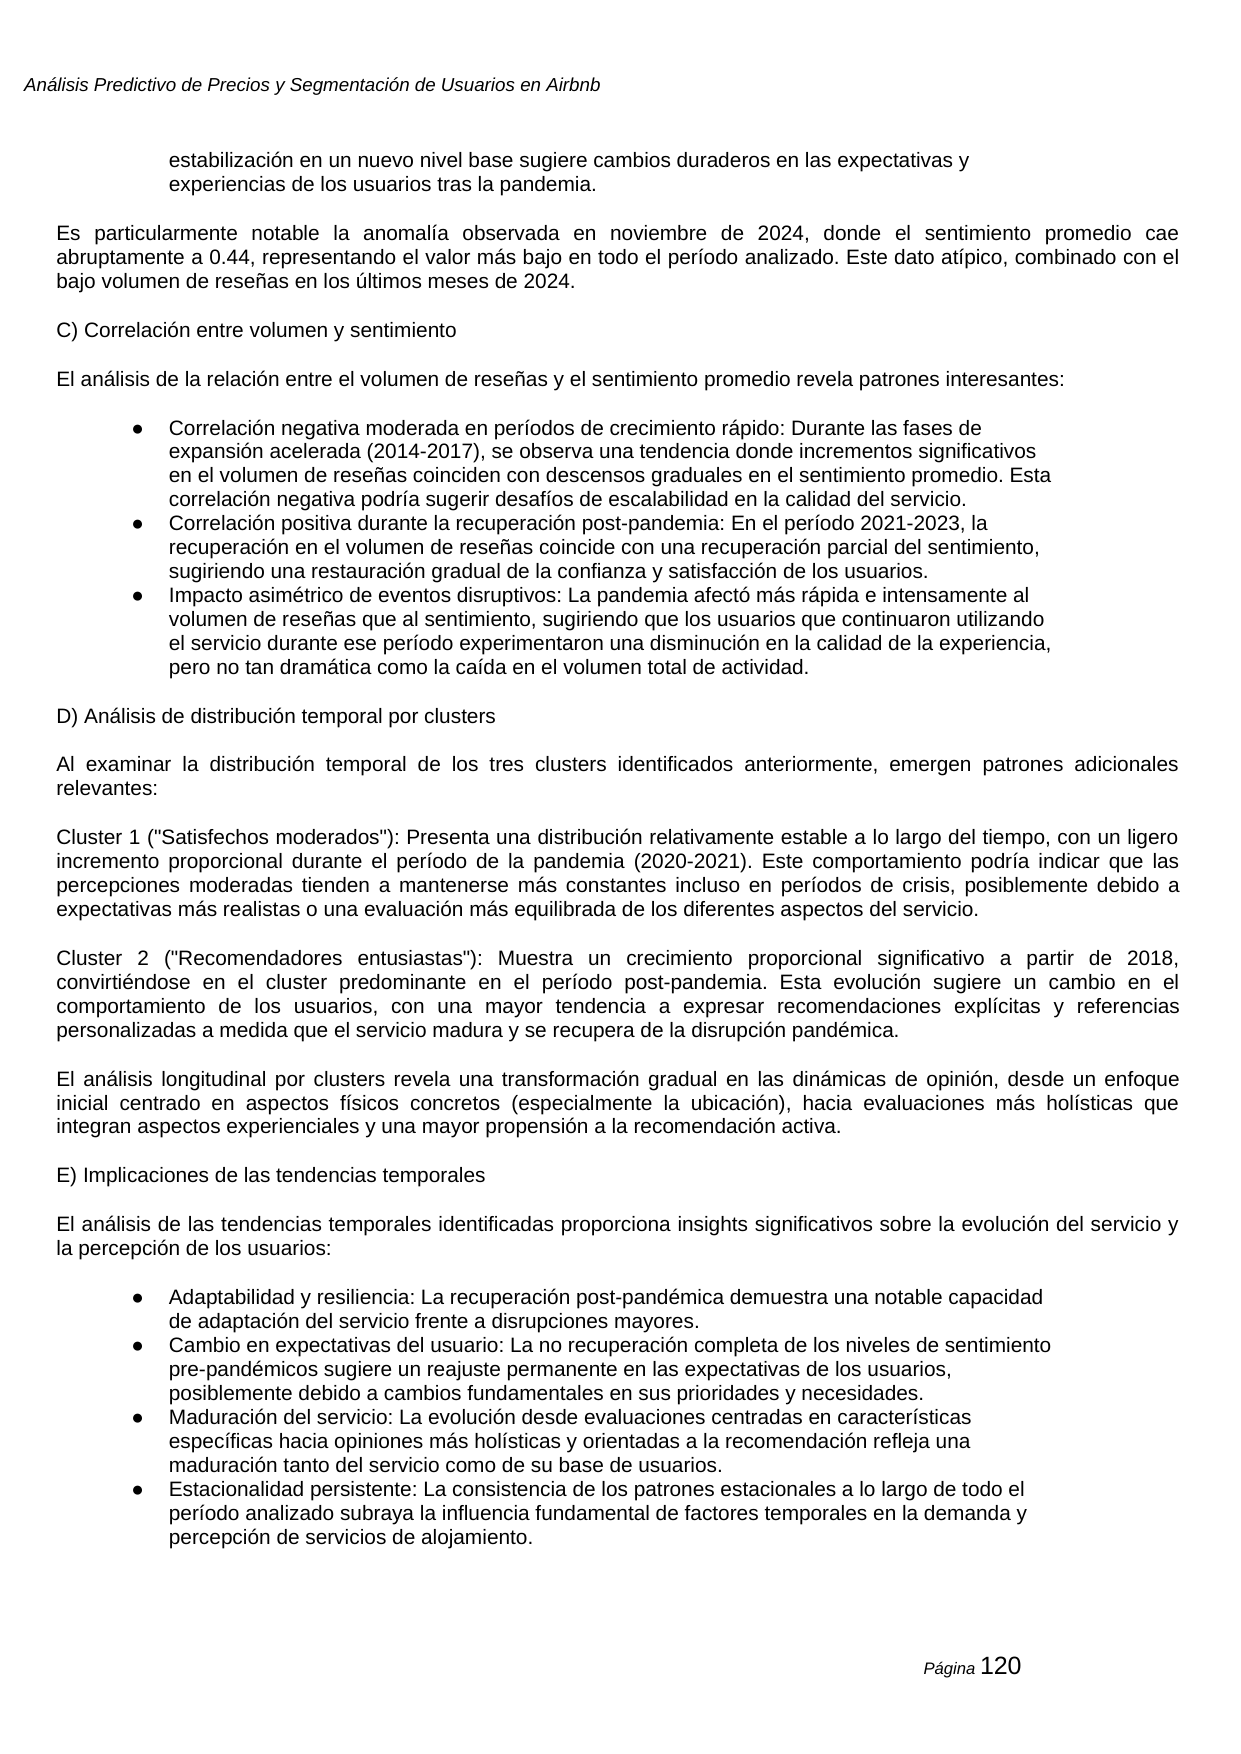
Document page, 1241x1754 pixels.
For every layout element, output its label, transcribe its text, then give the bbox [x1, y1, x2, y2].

text Al examinar la distribución temporal de los tres clusters identificados anteriormente, emergen patrones adicionales relevantes: [56, 752, 1181, 800]
list Cambio en expectativas del usuario: La no recuperación completa de los niveles de sentimiento pre-pandémicos sugiere un reajuste permanente en las expectativas de los usuarios, posiblemente debido a cambios fundamentales en sus prioridades y necesidades. [131, 1333, 1059, 1405]
list Estacionalidad persistente: La consistencia de los patrones estacionales a lo largo de todo el período analizado subraya la influencia fundamental de factores temporales en la demanda y percepción de servicios de alojamiento. [131, 1477, 1059, 1549]
list Maduración del servicio: La evolución desde evaluaciones centradas en características específicas hacia opiniones más holísticas y orientadas a la recomendación refleja una maduración tanto del servicio como de su base de usuarios. [131, 1405, 1059, 1477]
text El análisis de las tendencias temporales identificadas proporciona insights significativos sobre la evolución del servicio y la percepción de los usuarios: [56, 1212, 1181, 1260]
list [131, 148, 1059, 196]
text El análisis de la relación entre el volumen de reseñas y el sentimiento promedio revela patrones interesantes: [56, 366, 1181, 390]
list Correlación negativa moderada en períodos de crecimiento rápido: Durante las fases de expansión acelerada (2014-2017), se observa una tendencia donde incrementos significativos en el volumen de reseñas coinciden con descensos graduales en el sentimiento promedio. Esta correlación negativa podría sugerir desafíos de escalabilidad en la calidad del servicio. [131, 415, 1059, 511]
text El análisis longitudinal por clusters revela una transformación gradual en las dinámicas de opinión, desde un enfoque inicial centrado en aspectos físicos concretos (especialmente la ubicación), hacia evaluaciones más holísticas que integran aspectos experienciales y una mayor propensión a la recomendación activa. [56, 1066, 1181, 1138]
text C) Correlación entre volumen y sentimiento [56, 317, 1181, 341]
list Correlación positiva durante la recuperación post-pandemia: En el período 2021-2023, la recuperación en el volumen de reseñas coincide con una recuperación parcial del sentimiento, sugiriendo una restauración gradual de la confianza y satisfacción de los usuarios. [131, 511, 1059, 583]
text Es particularmente notable la anomalía observada en noviembre de 2024, donde el sentimiento promedio cae abruptamente a 0.44, representando el valor más bajo en todo el período analizado. Este dato atípico, combinado con el bajo volumen de reseñas en los últimos meses de 2024. [56, 221, 1181, 292]
text E) Implicaciones de las tendencias temporales [56, 1163, 1181, 1187]
text Cluster 2 ("Recomendadores entusiastas"): Muestra un crecimiento proporcional significativo a partir de 2018, convirtiéndose en el cluster predominante en el período post-pandemia. Esta evolución sugiere un cambio en el comportamiento de los usuarios, con una mayor tendencia a expresar recomendaciones explícitas y referencias personalizadas a medida que el servicio madura y se recupera de la disrupción pandémica. [56, 946, 1181, 1041]
text Cluster 1 ("Satisfechos moderados"): Presenta una distribución relativamente estable a lo largo del tiempo, con un ligero incremento proporcional durante el período de la pandemia (2020-2021). Este comportamiento podría indicar que las percepciones moderadas tienden a mantenerse más constantes incluso en períodos de crisis, posiblemente debido a expectativas más realistas o una evaluación más equilibrada de los diferentes aspectos del servicio. [56, 825, 1181, 921]
list Impacto asimétrico de eventos disruptivos: La pandemia afectó más rápida e intensamente al volumen de reseñas que al sentimiento, sugiriendo que los usuarios que continuaron utilizando el servicio durante ese período experimentaron una disminución en la calidad de la experiencia, pero no tan dramática como la caída en el volumen total de actividad. [131, 583, 1059, 679]
list Adaptabilidad y resiliencia: La recuperación post-pandémica demuestra una notable capacidad de adaptación del servicio frente a disrupciones mayores. [131, 1285, 1059, 1333]
text D) Análisis de distribución temporal por clusters [56, 704, 1181, 728]
